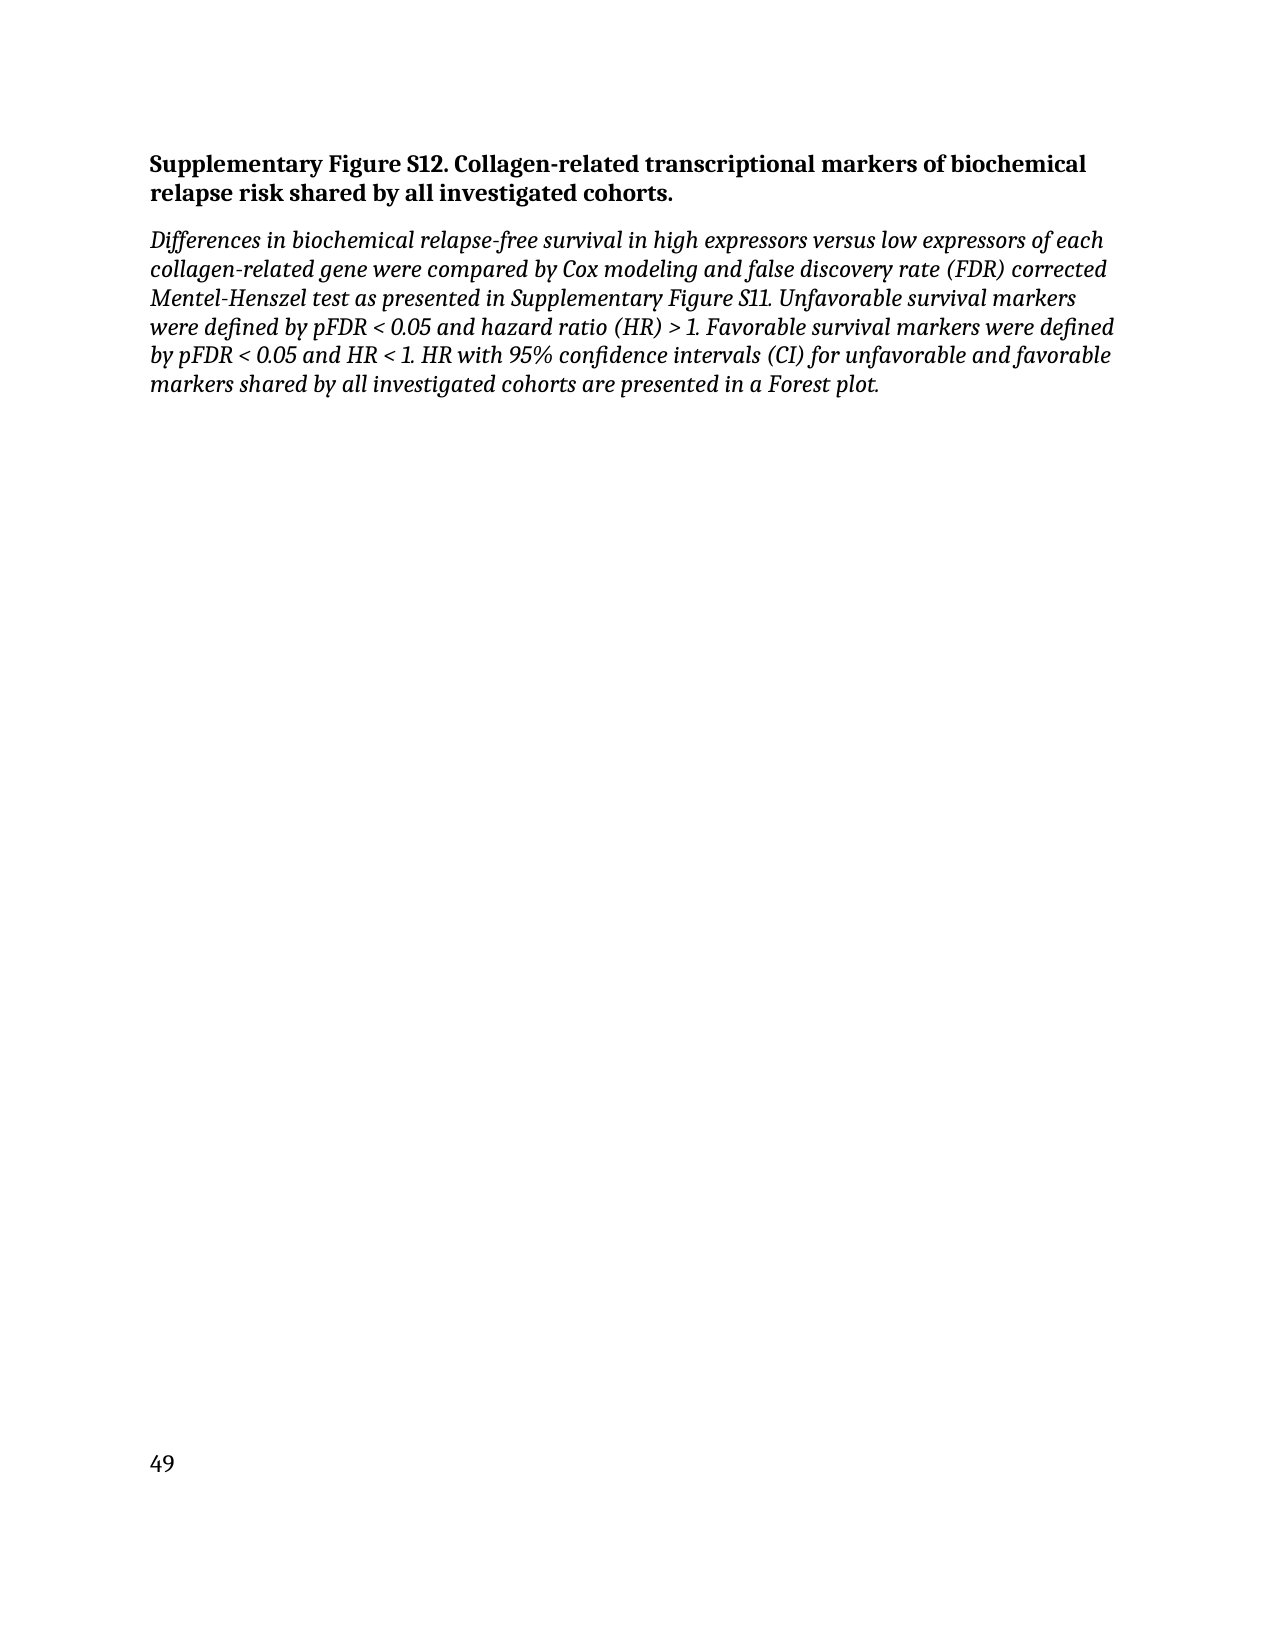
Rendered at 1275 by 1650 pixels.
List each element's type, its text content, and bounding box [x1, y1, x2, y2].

text Supplementary Figure S12. Collagen-related transcriptional markers of biochemical relapse risk shared by all investigated cohorts. [150, 150, 1125, 207]
text Differences in biochemical relapse-free survival in high expressors versus low expressors of each collagen-related gene were compared by Cox modeling and false discovery rate (FDR) corrected Mentel-Henszel test as presented in Supplementary Figure S11. Unfavorable survival markers were defined by pFDR < 0.05 and hazard ratio (HR) > 1. Favorable survival markers were defined by pFDR < 0.05 and HR < 1. HR with 95% confidence intervals (CI) for unfavorable and favorable markers shared by all investigated cohorts are presented in a Forest plot. [150, 226, 1125, 399]
